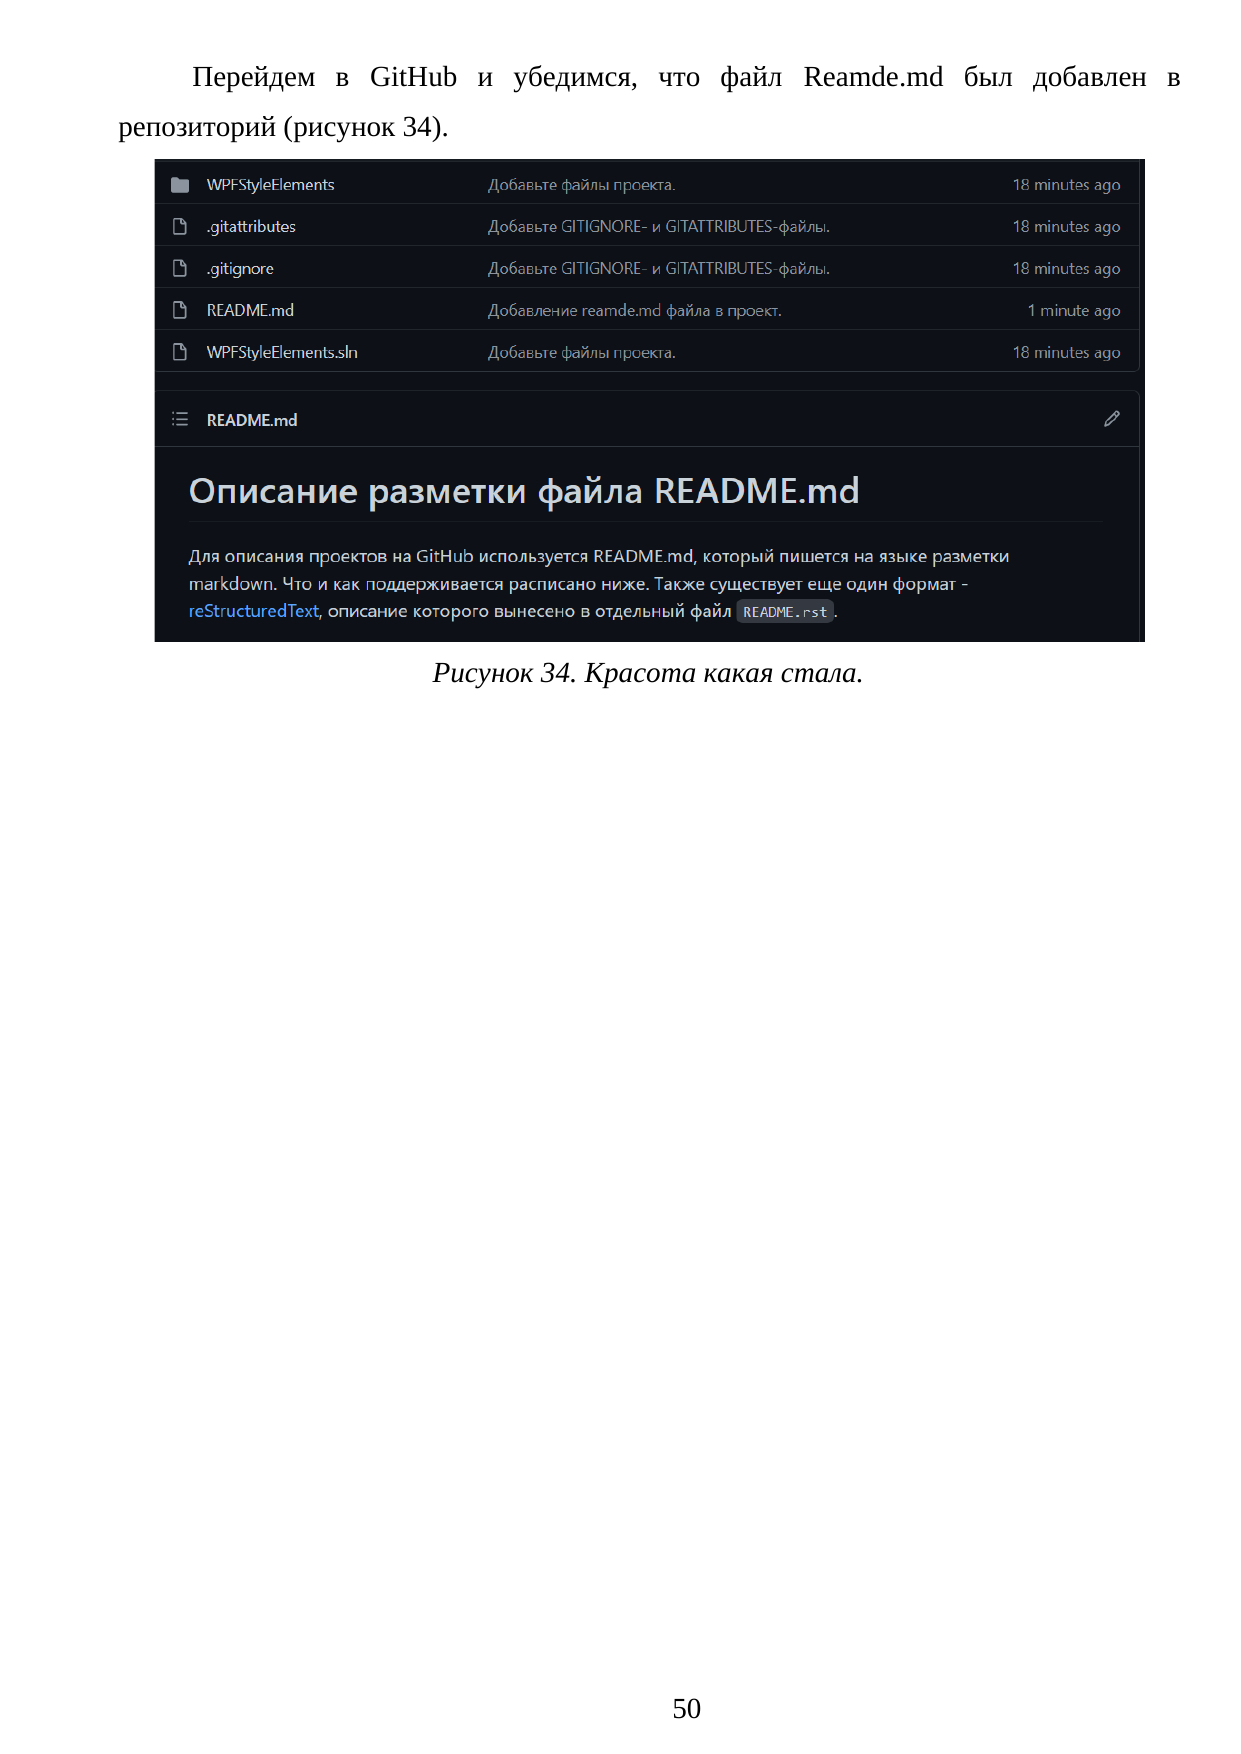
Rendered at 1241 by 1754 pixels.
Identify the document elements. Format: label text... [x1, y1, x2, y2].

picture [154, 159, 1145, 642]
text Рисунок 34. Красота какая стала. [118, 656, 1181, 689]
text Перейдем в GitHub и убедимся, что файл Reamde.md был добавлен в репозиторий (рисунок 34). [118, 59, 1181, 143]
